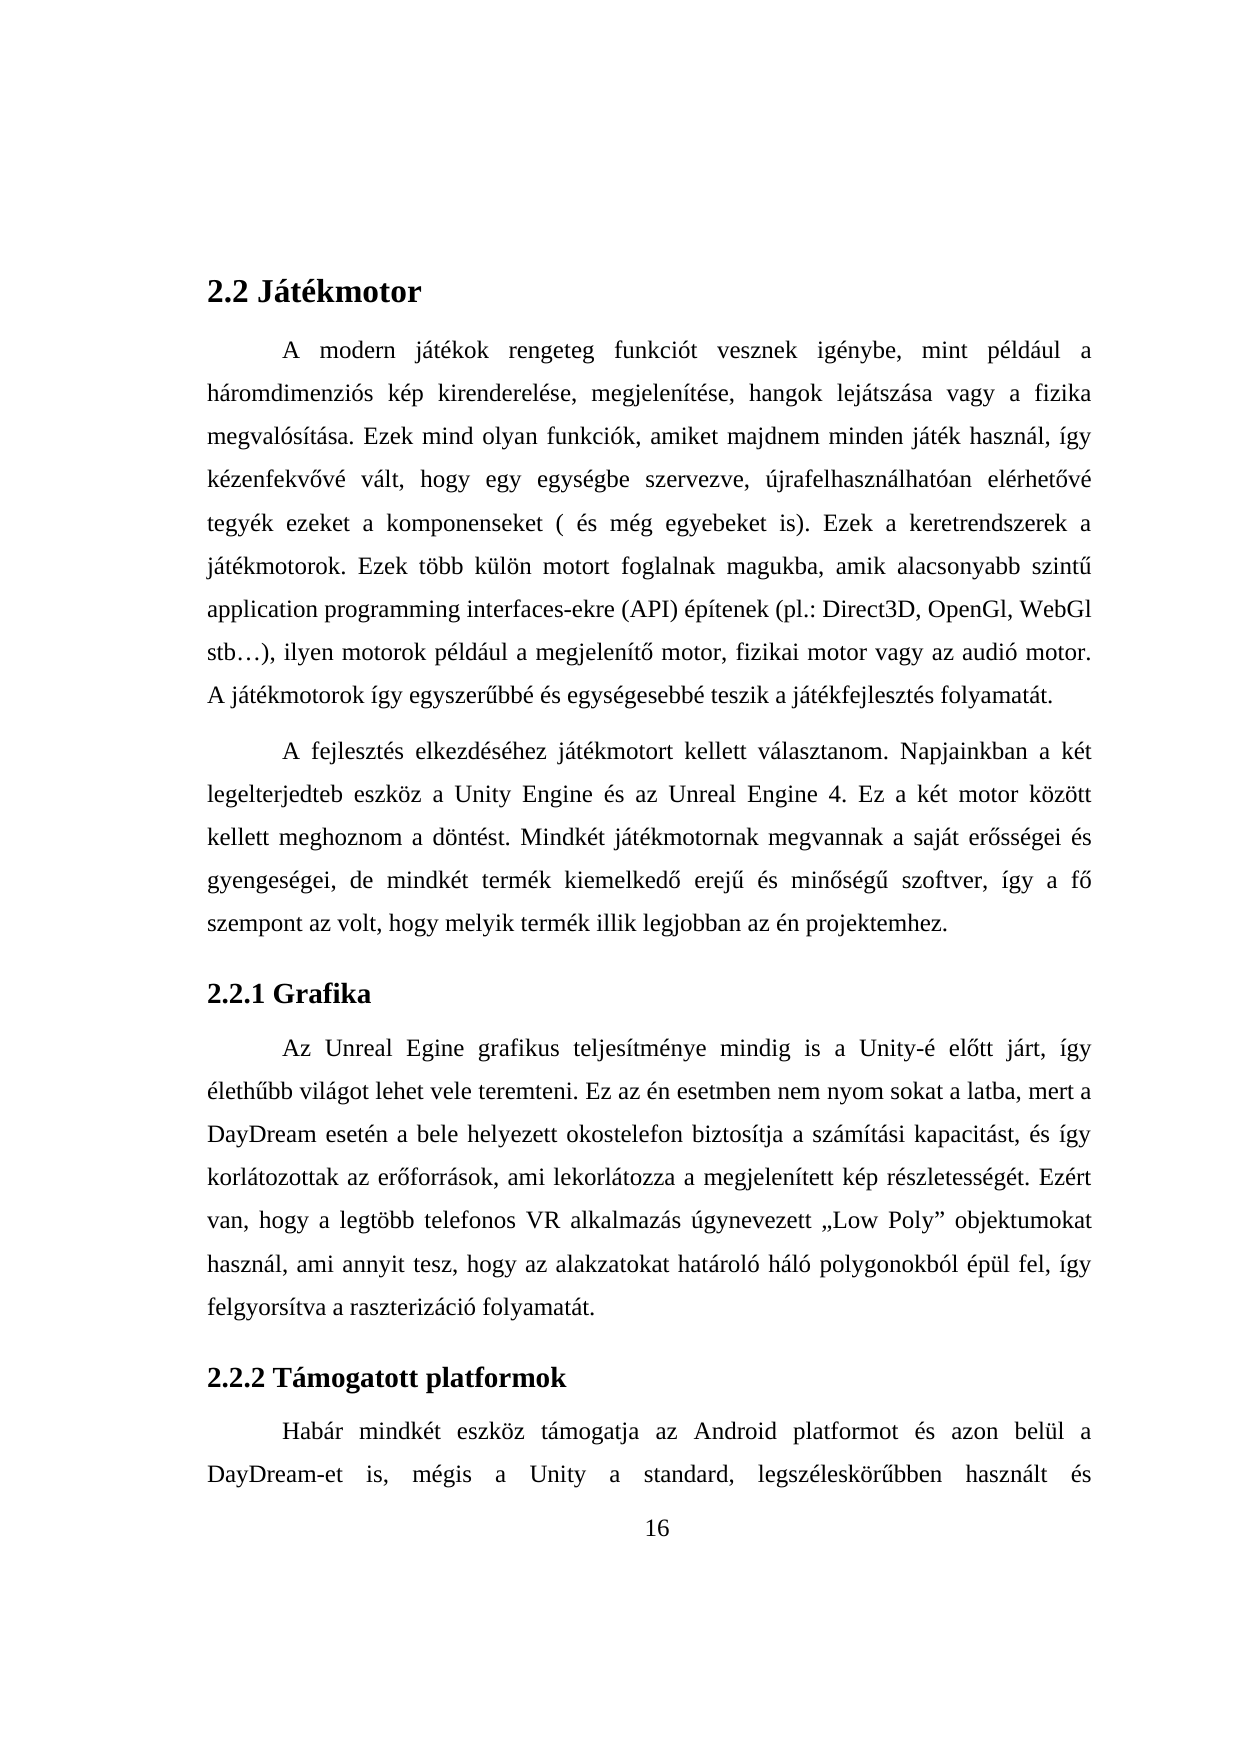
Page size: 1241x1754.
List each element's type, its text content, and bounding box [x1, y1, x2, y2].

text Az Unreal Egine grafikus teljesítménye mindig is a Unity-é előtt járt, így élethűbb világot lehet vele teremteni. Ez az én esetmben nem nyom sokat a latba, mert a DayDream esetén a bele helyezett okostelefon biztosítja a számítási kapacitást, és így korlátozottak az erőforrások, ami lekorlátozza a megjelenített kép részletességét. Ezért van, hogy a legtöbb telefonos VR alkalmazás úgynevezett „Low Poly” objektumokat használ, ami annyit tesz, hogy az alakzatokat határoló háló polygonokból épül fel, így felgyorsítva a raszterizáció folyamatát. [207, 1033, 1092, 1321]
text A modern játékok rengeteg funkciót vesznek igénybe, mint például a háromdimenziós kép kirenderelése, megjelenítése, hangok lejátszása vagy a fizika megvalósítása. Ezek mind olyan funkciók, amiket majdnem minden játék használ, így kézenfekvővé vált, hogy egy egységbe szervezve, újrafelhasználhatóan elérhetővé tegyék ezeket a komponenseket ( és még egyebeket is). Ezek a keretrendszerek a játékmotorok. Ezek több külön motort foglalnak magukba, amik alacsonyabb szintű application programming interfaces-ekre (API) építenek (pl.: Direct3D, OpenGl, WebGl stb…), ilyen motorok például a megjelenítő motor, fizikai motor vagy az audió motor. A játékmotorok így egyszerűbbé és egységesebbé teszik a játékfejlesztés folyamatát. [207, 335, 1092, 709]
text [207, 1416, 1092, 1488]
subtitle Grafika [207, 976, 1092, 1010]
subtitle Támogatott platformok [207, 1360, 1092, 1393]
subtitle Játékmotor [207, 271, 1092, 310]
text A fejlesztés elkezdéséhez játékmotort kellett választanom. Napjainkban a két legelterjedteb eszköz a Unity Engine és az Unreal Engine 4. Ez a két motor között kellett meghoznom a döntést. Mindkét játékmotornak megvannak a saját erősségei és gyengeségei, de mindkét termék kiemelkedő erejű és minőségű szoftver, így a fő szempont az volt, hogy melyik termék illik legjobban az én projektemhez. [207, 736, 1092, 937]
